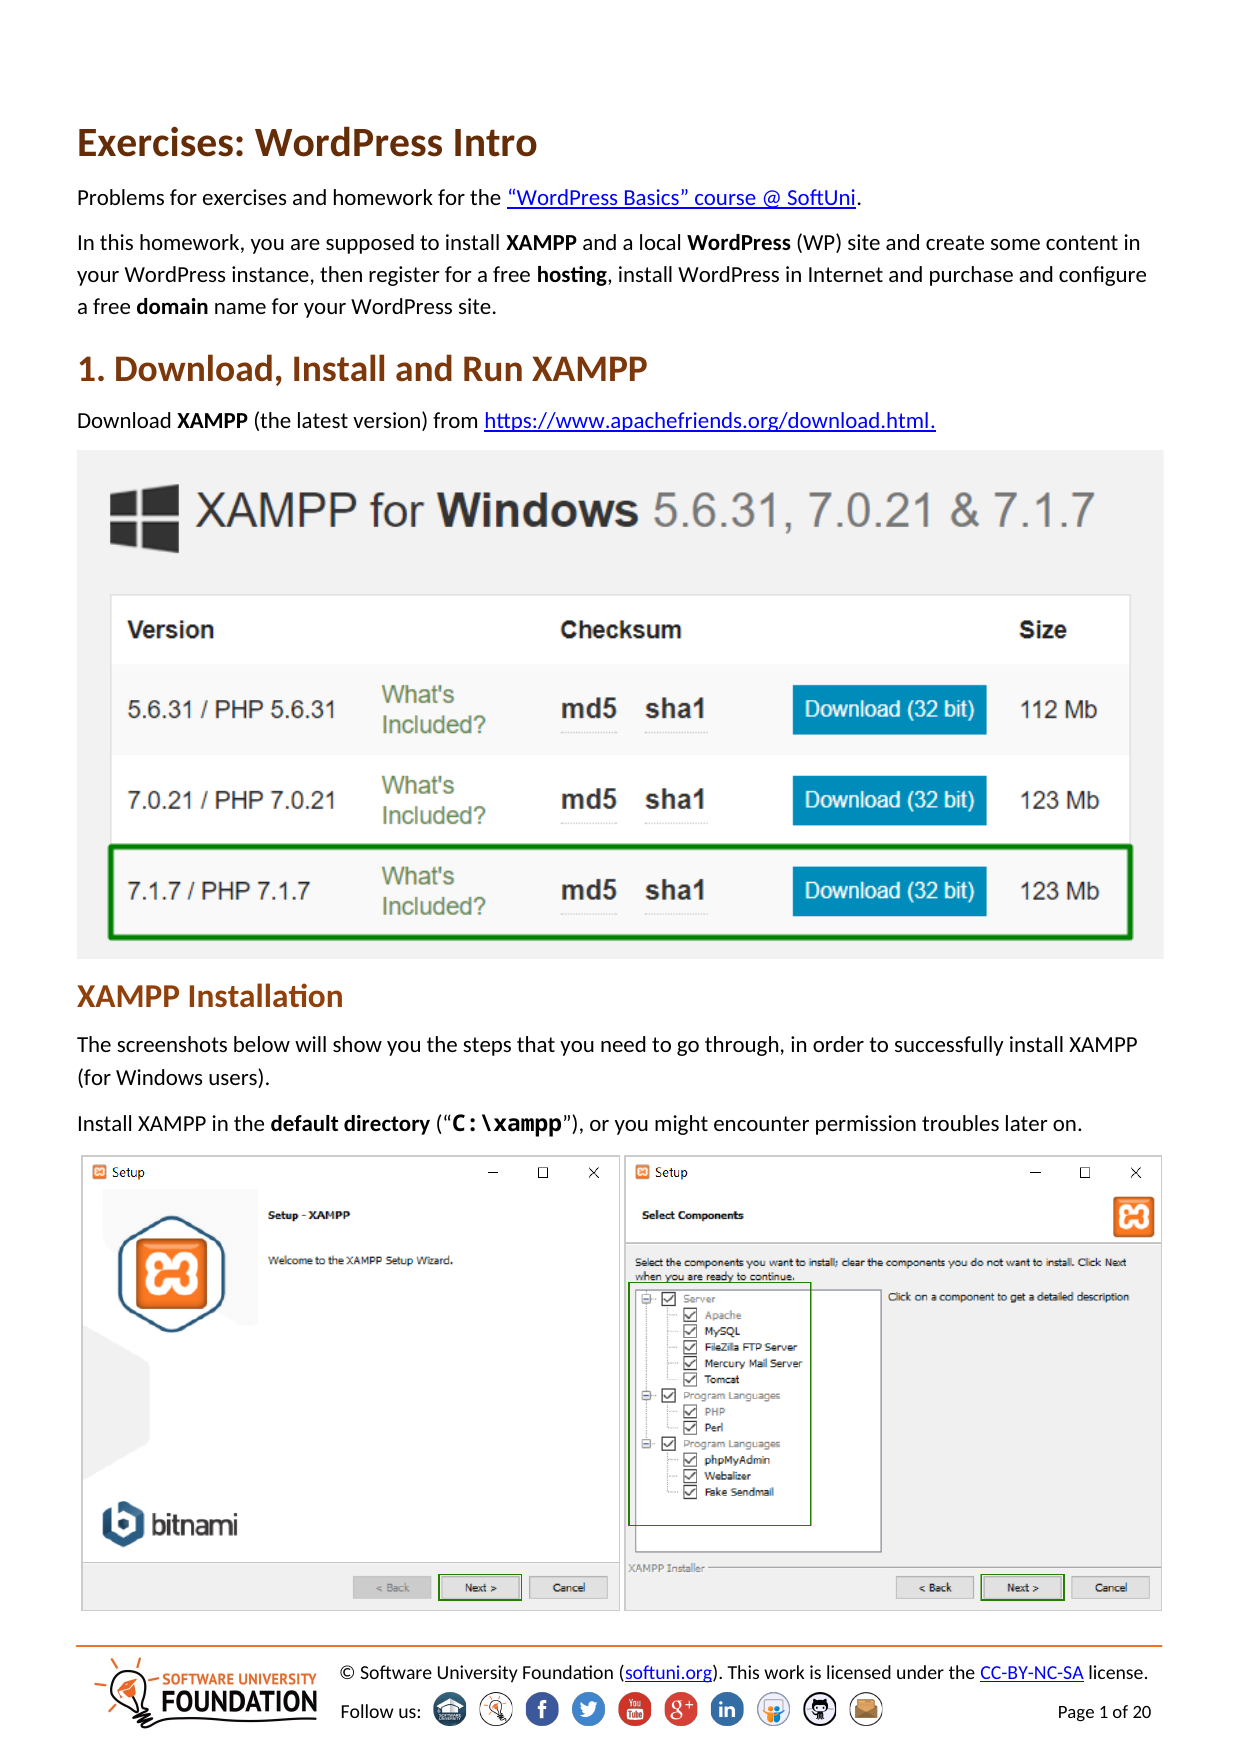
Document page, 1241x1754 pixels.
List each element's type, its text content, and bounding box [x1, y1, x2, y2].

subtitle XAMPP Installation [77, 975, 1163, 1016]
text Problems for exercises and homework for the “WordPress Basics” course @ SoftUni. [77, 183, 1163, 211]
picture [525, 1692, 559, 1726]
picture [433, 1692, 467, 1726]
text In this homework, you are supposed to install XAMPP and a local WordPress (WP) site and create some content in your WordPress instance, then register for a free hosting, install WordPress in Internet and purchase and configure a free domain name for your WordPress site. [77, 228, 1163, 320]
picture [664, 1692, 698, 1726]
text Download XAMPP (the latest version) from https://www.apachefriends.org/download.html. [77, 406, 1163, 434]
picture [76, 450, 1164, 959]
text Install XAMPP in the default directory (“C:\xampp”), or you might encounter permission troubles later on. [77, 1107, 1163, 1138]
picture [849, 1692, 883, 1726]
picture [710, 1692, 744, 1726]
subtitle Exercises: WordPress Intro [77, 116, 1163, 167]
picture [479, 1692, 513, 1726]
picture [81, 1155, 620, 1611]
picture [618, 1692, 652, 1726]
picture [757, 1692, 790, 1726]
picture [624, 1155, 1162, 1611]
picture [93, 1656, 317, 1729]
picture [803, 1692, 837, 1726]
picture [572, 1692, 605, 1726]
subtitle Download, Install and Run XAMPP [77, 345, 1163, 391]
text The screenshots below will show you the steps that you need to go through, in order to successfully install XAMPP (for Windows users). [77, 1030, 1163, 1091]
